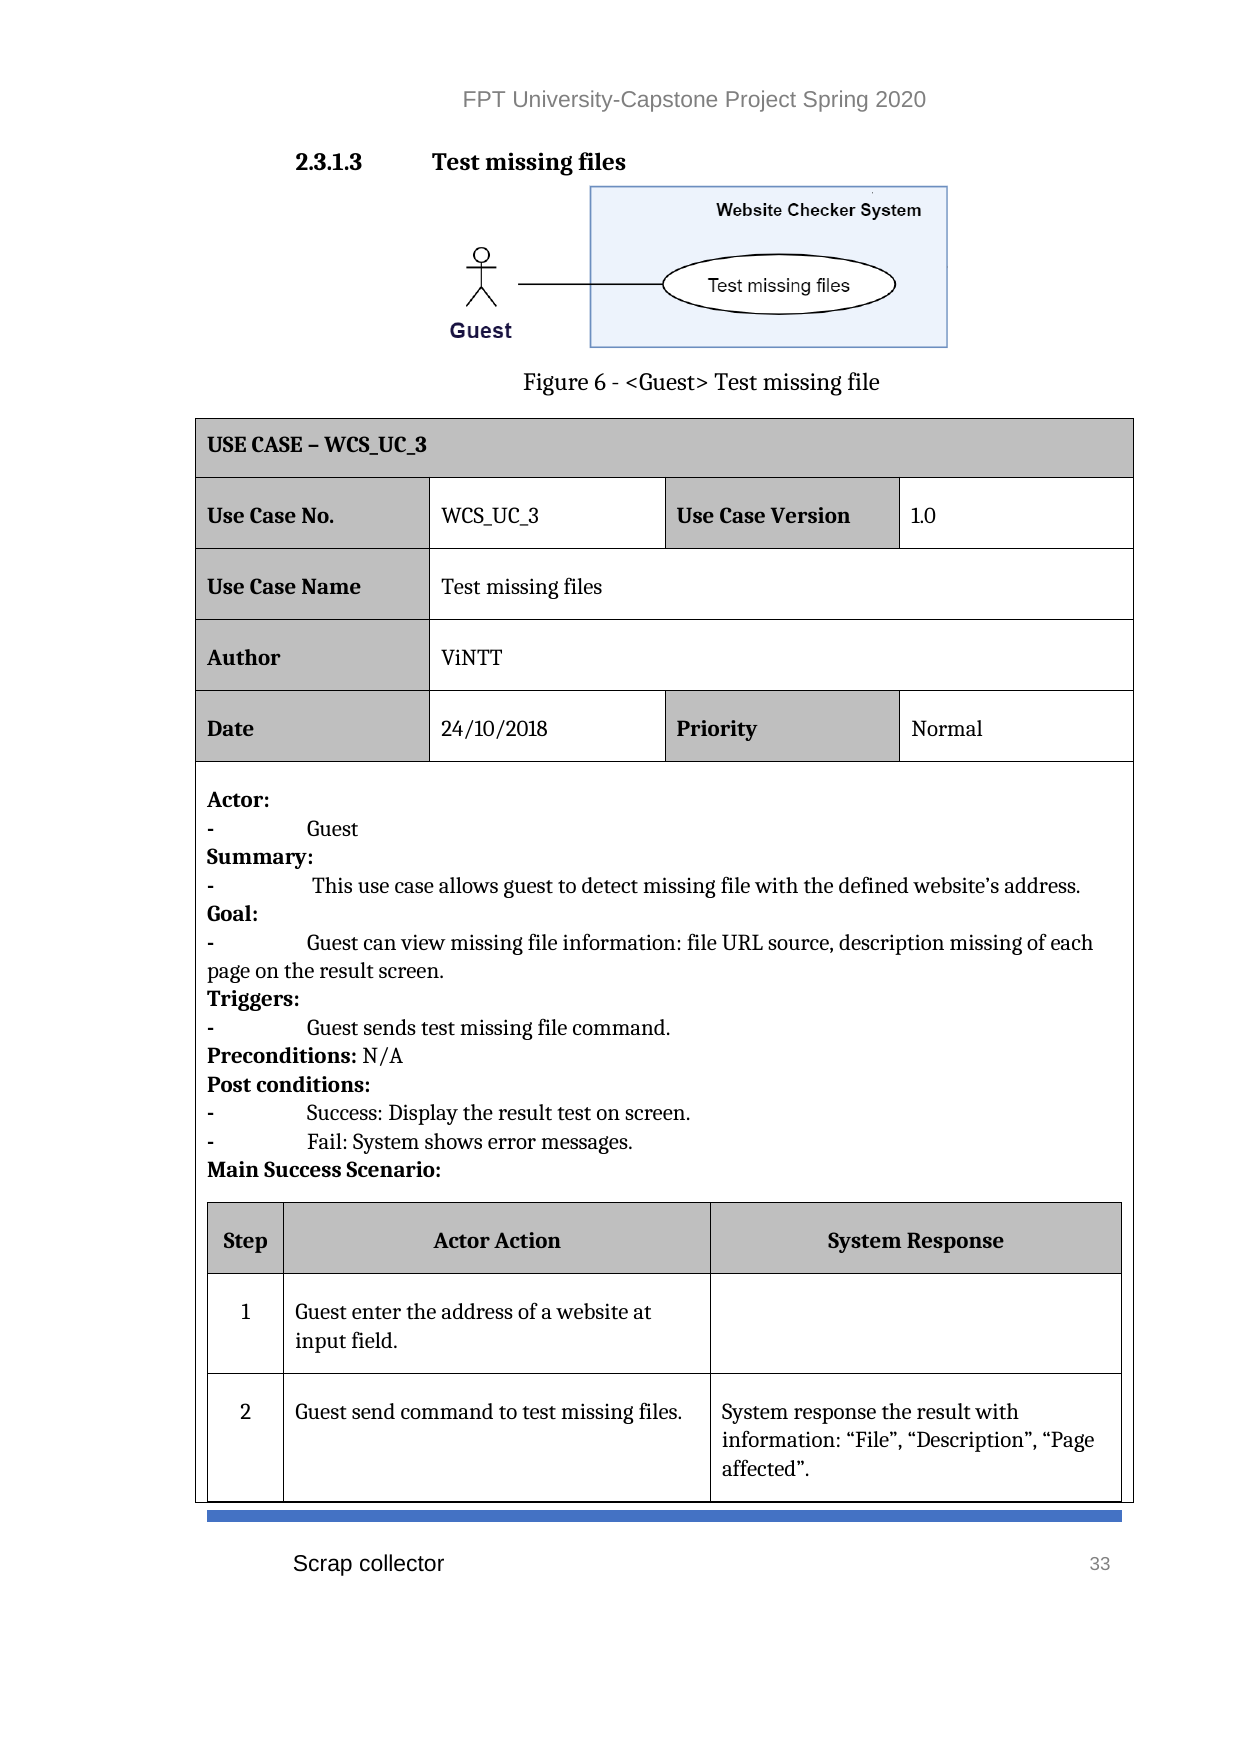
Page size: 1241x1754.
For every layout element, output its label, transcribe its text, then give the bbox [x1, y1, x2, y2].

table_cell Use Case No. [196, 478, 429, 548]
picture [431, 178, 950, 350]
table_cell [196, 762, 1133, 1502]
text Figure 6 - <Guest> Test missing file [207, 368, 1122, 397]
table_cell 24/10/2018 [430, 691, 665, 761]
table_cell Use Case Name [196, 549, 429, 619]
table_cell Priority [666, 691, 899, 761]
table_header USE CASE – WCS_UC_3 [196, 419, 1133, 477]
table_cell WCS_UC_3 [430, 478, 665, 548]
table_cell ViNTT [430, 620, 1133, 690]
table_cell 1.0 [900, 478, 1133, 548]
table_cell Date [196, 691, 429, 761]
table_cell Use Case Version [666, 478, 899, 548]
list Test missing files [295, 148, 1122, 176]
table_cell Normal [900, 691, 1133, 761]
table_cell Test missing files [430, 549, 1133, 619]
table_cell Author [196, 620, 429, 690]
